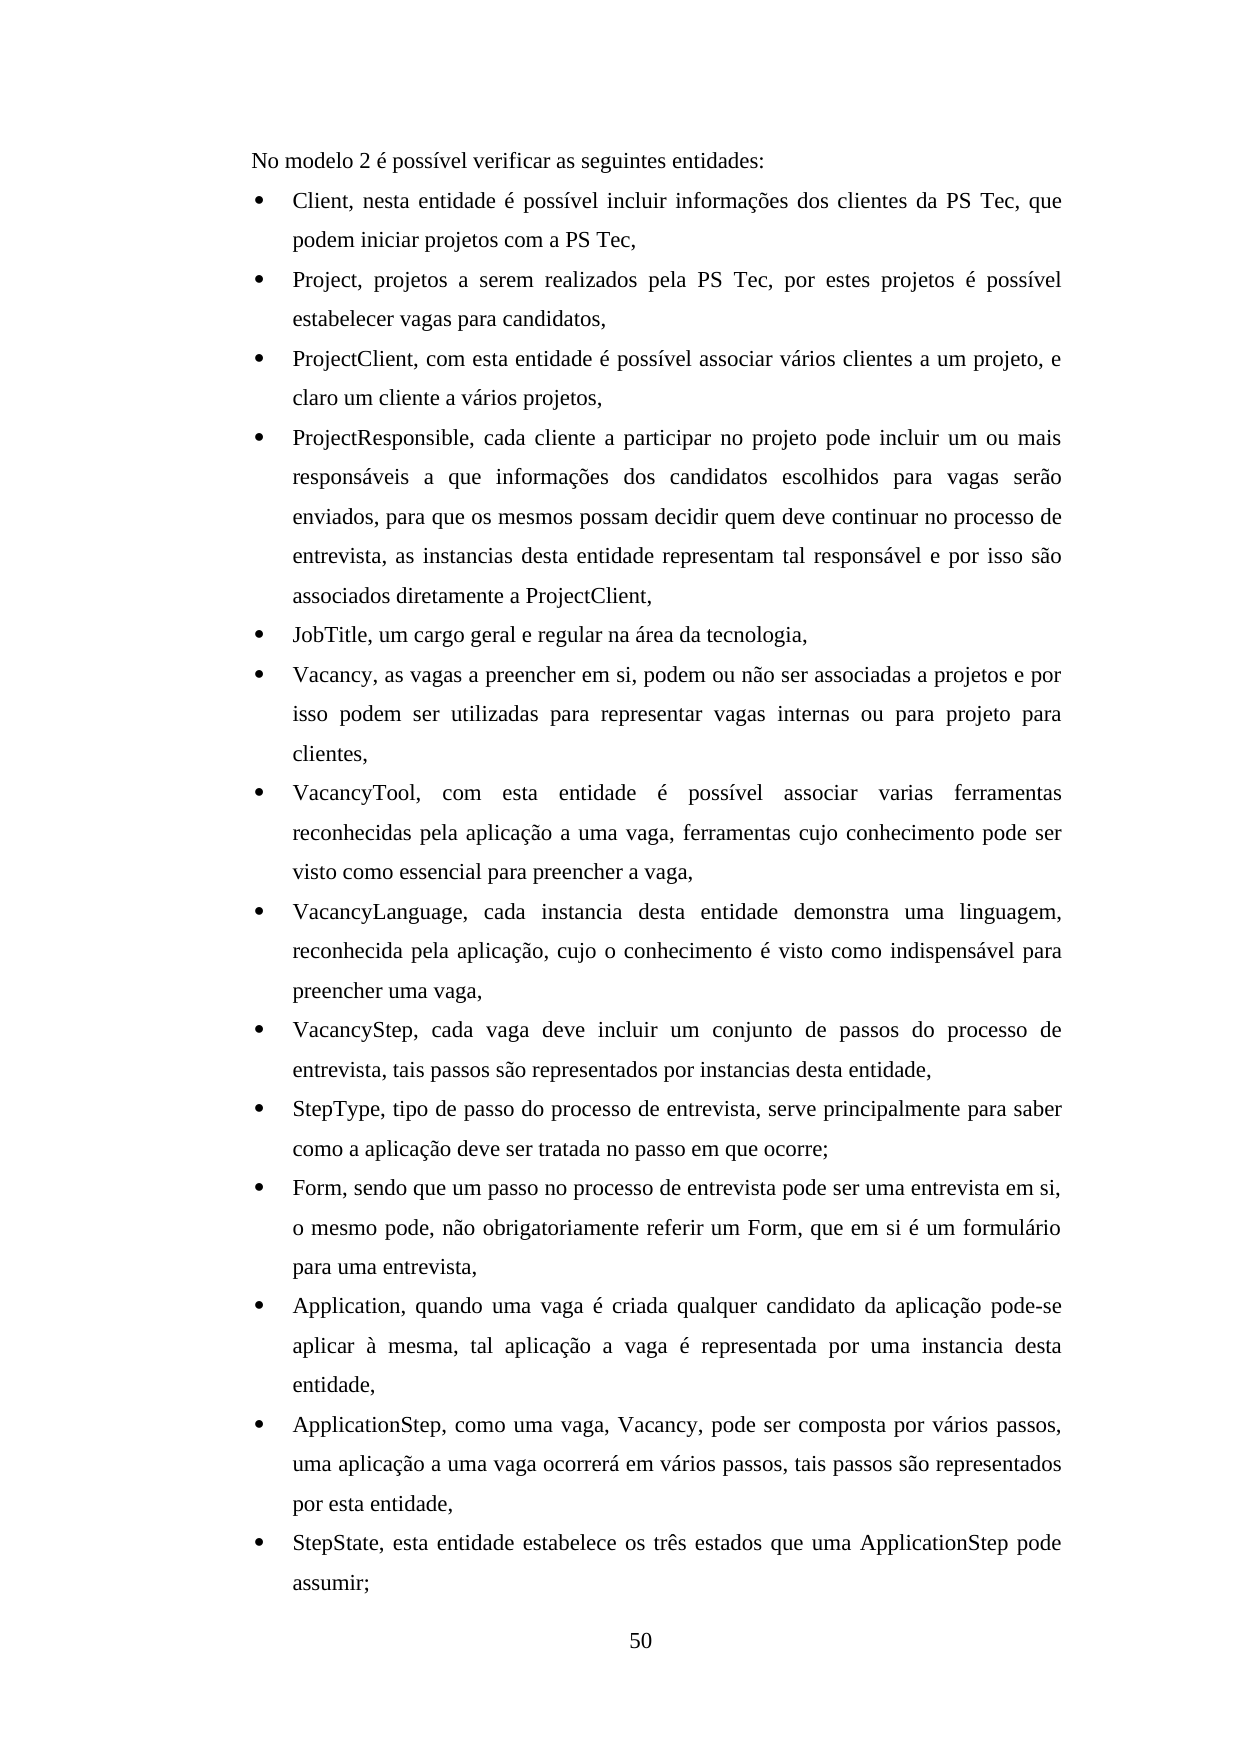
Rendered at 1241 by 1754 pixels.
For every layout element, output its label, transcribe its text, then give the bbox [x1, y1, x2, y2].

list JobTitle, um cargo geral e regular na área da tecnologia, [255, 621, 1063, 648]
list ProjectClient, com esta entidade é possível associar vários clientes a um projeto, e claro um cliente a vários projetos, [255, 345, 1063, 411]
text No modelo 2 é possível verificar as seguintes entidades: [177, 148, 1063, 174]
list Application, quando uma vaga é criada qualquer candidato da aplicação pode-se aplicar à mesma, tal aplicação a vaga é representada por uma instancia desta entidade, [255, 1292, 1063, 1398]
list Vacancy, as vagas a preencher em si, podem ou não ser associadas a projetos e por isso podem ser utilizadas para representar vagas internas ou para projeto para clientes, [255, 661, 1063, 766]
list Client, nesta entidade é possível incluir informações dos clientes da PS Tec, que podem iniciar projetos com a PS Tec, [255, 187, 1063, 253]
list ApplicationStep, como uma vaga, Vacancy, pode ser composta por vários passos, uma aplicação a uma vaga ocorrerá em vários passos, tais passos são representados por esta entidade, [255, 1411, 1063, 1516]
list Project, projetos a serem realizados pela PS Tec, por estes projetos é possível estabelecer vagas para candidatos, [255, 266, 1063, 332]
list Form, sendo que um passo no processo de entrevista pode ser uma entrevista em si, o mesmo pode, não obrigatoriamente referir um Form, que em si é um formulário para uma entrevista, [255, 1174, 1063, 1279]
list VacancyTool, com esta entidade é possível associar varias ferramentas reconhecidas pela aplicação a uma vaga, ferramentas cujo conhecimento pode ser visto como essencial para preencher a vaga, [255, 779, 1063, 884]
list StepState, esta entidade estabelece os três estados que uma ApplicationStep pode assumir; [255, 1529, 1063, 1595]
list VacancyStep, cada vaga deve incluir um conjunto de passos do processo de entrevista, tais passos são representados por instancias desta entidade, [255, 1016, 1063, 1082]
list VacancyLanguage, cada instancia desta entidade demonstra uma linguagem, reconhecida pela aplicação, cujo o conhecimento é visto como indispensável para preencher uma vaga, [255, 898, 1063, 1003]
list StepType, tipo de passo do processo de entrevista, serve principalmente para saber como a aplicação deve ser tratada no passo em que ocorre; [255, 1095, 1063, 1161]
list ProjectResponsible, cada cliente a participar no projeto pode incluir um ou mais responsáveis a que informações dos candidatos escolhidos para vagas serão enviados, para que os mesmos possam decidir quem deve continuar no processo de entrevista, as instancias desta entidade representam tal responsável e por isso são associados diretamente a ProjectClient, [255, 424, 1063, 608]
